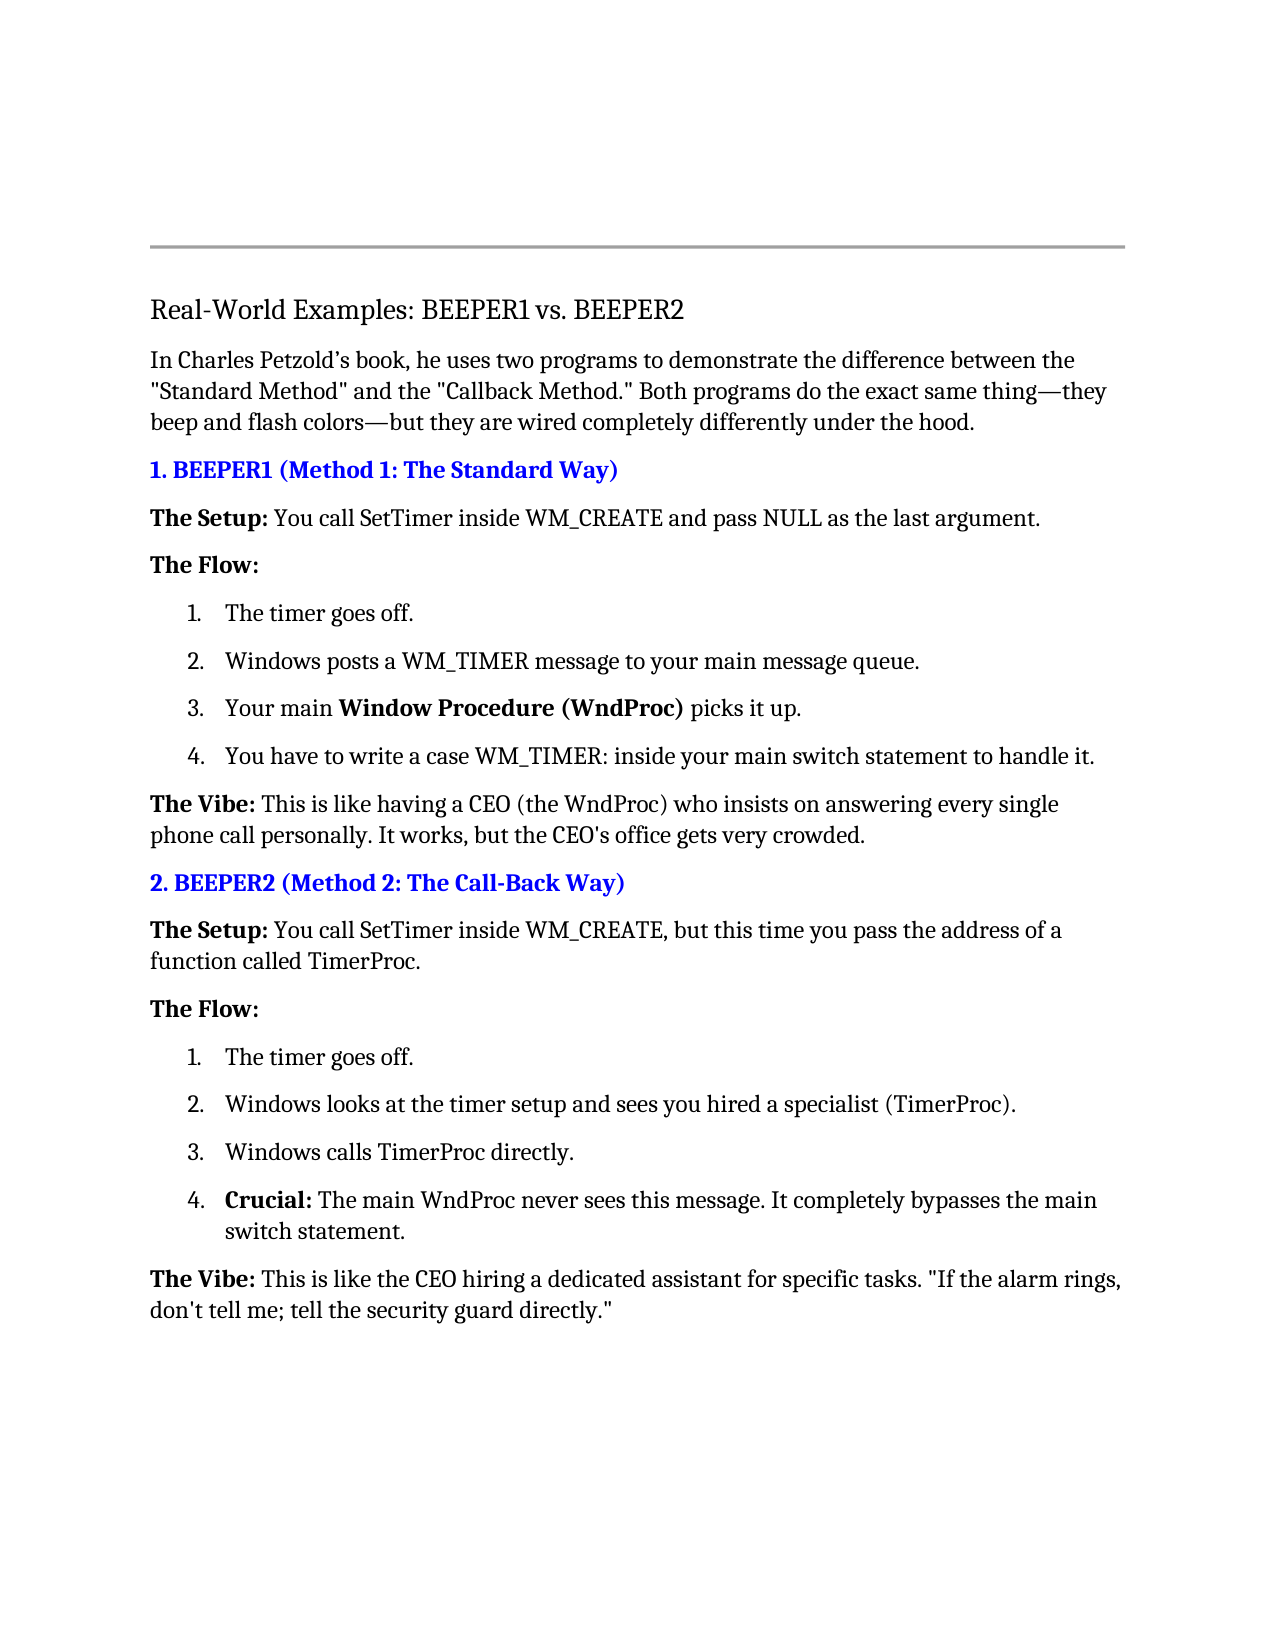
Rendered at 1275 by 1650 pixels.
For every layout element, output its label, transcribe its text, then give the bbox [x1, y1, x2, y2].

text The Vibe: This is like having a CEO (the WndProc) who insists on answering every single phone call personally. It works, but the CEO's office gets very crowded. [150, 790, 1125, 849]
text 1. BEEPER1 (Method 1: The Standard Way) [150, 456, 1125, 484]
list Windows posts a WM_TIMER message to your main message queue. [187, 647, 1125, 675]
text The Flow: [150, 995, 1125, 1024]
text In Charles Petzold’s book, he uses two programs to demonstrate the difference between the "Standard Method" and the "Callback Method." Both programs do the exact same thing—they beep and flash colors—but they are wired completely differently under the hood. [150, 346, 1125, 437]
list The timer goes off. [187, 1043, 1125, 1071]
text The Flow: [150, 551, 1125, 580]
list You have to write a case WM_TIMER: inside your main switch statement to handle it. [187, 742, 1125, 771]
text The Vibe: This is like the CEO hiring a dedicated assistant for specific tasks. "If the alarm rings, don't tell me; tell the security guard directly." [150, 1264, 1125, 1324]
text The Setup: You call SetTimer inside WM_CREATE and pass NULL as the last argument. [150, 503, 1125, 532]
list Crucial: The main WndProc never sees this message. It completely bypasses the main switch statement. [187, 1186, 1125, 1246]
text 2. BEEPER2 (Method 2: The Call-Back Way) [150, 868, 1125, 897]
list Windows calls TimerProc directly. [187, 1138, 1125, 1167]
text The Setup: You call SetTimer inside WM_CREATE, but this time you pass the address of a function called TimerProc. [150, 916, 1125, 976]
list The timer goes off. [187, 599, 1125, 628]
list Your main Window Procedure (WndProc) picks it up. [187, 694, 1125, 723]
list Windows looks at the timer setup and sees you hired a specialist (TimerProc). [187, 1090, 1125, 1119]
text Real-World Examples: BEEPER1 vs. BEEPER2 [150, 293, 1125, 327]
